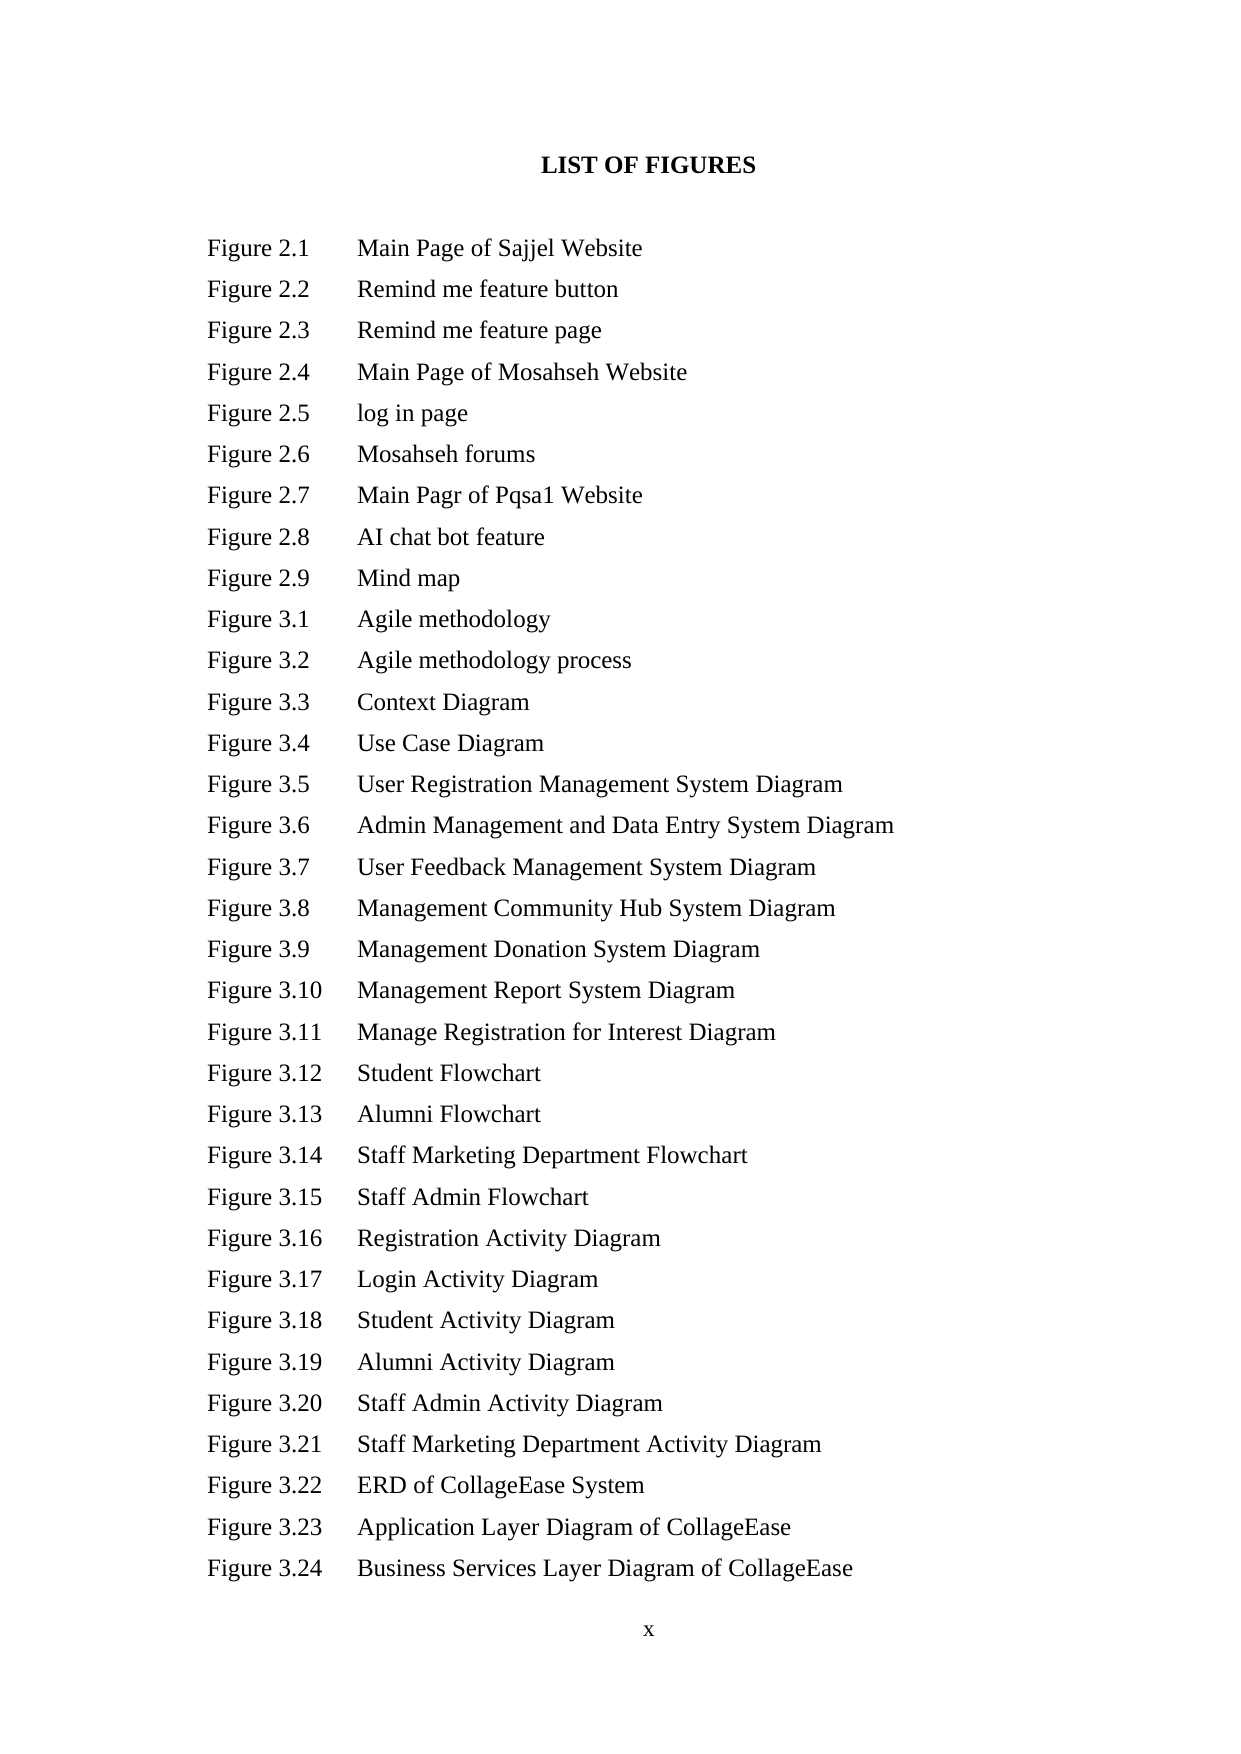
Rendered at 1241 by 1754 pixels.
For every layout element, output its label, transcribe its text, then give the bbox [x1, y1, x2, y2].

text Figure ‎2.9 Mind map 15 [207, 563, 1031, 592]
text Figure ‎3.12 Student Flowchart 39 [207, 1058, 1031, 1087]
text Figure ‎2.6 Mosahseh forums 10 [207, 439, 1031, 468]
text Figure ‎3.18 Student Activity Diagram 47 [207, 1306, 1031, 1334]
text Figure ‎3.4 Use Case Diagram 26 [207, 728, 1031, 757]
text Figure ‎2.3 Remind me feature page 8 [207, 316, 1031, 344]
text Figure ‎3.17 Login Activity Diagram 44 [207, 1264, 1031, 1293]
text Figure ‎2.8 AI chat bot feature 12 [207, 522, 1031, 551]
text Figure ‎3.24 Business Services Layer Diagram of CollageEase 66 [207, 1553, 1031, 1582]
text Figure ‎3.11 Manage Registration for Interest Diagram 37 [207, 1017, 1031, 1046]
text Figure ‎3.20 Staff Admin Activity Diagram 48 [207, 1388, 1031, 1417]
text Figure ‎3.16 Registration Activity Diagram 43 [207, 1223, 1031, 1252]
text Figure ‎3.21 Staff Marketing Department Activity Diagram 49 [207, 1429, 1031, 1458]
text Figure ‎3.5 User Registration Management System Diagram 27 [207, 769, 1031, 798]
text Figure ‎2.1 Main Page of Sajjel Website 8 [207, 233, 1031, 262]
text Figure ‎2.4 Main Page of Mosahseh Website 9 [207, 357, 1031, 386]
text Figure ‎3.9 Management Donation System Diagram 34 [207, 934, 1031, 963]
text Figure ‎2.5 log in page 10 [207, 398, 1031, 427]
text Figure ‎3.19 Alumni Activity Diagram 47 [207, 1347, 1031, 1376]
text Figure ‎3.8 Management Community Hub System Diagram 32 [207, 893, 1031, 922]
text Figure ‎2.7 Main Pagr of Pqsa1 Website 11 [207, 481, 1031, 509]
text Figure ‎3.15 Staff Admin Flowchart 42 [207, 1182, 1031, 1211]
text Figure ‎3.1 Agile methodology 19 [207, 604, 1031, 633]
text Figure ‎2.2 Remind me feature button 8 [207, 274, 1031, 303]
text Figure ‎3.22 ERD of CollageEase System 50 [207, 1471, 1031, 1499]
text Figure ‎3.23 Application Layer Diagram of CollageEase 56 [207, 1512, 1031, 1541]
text Figure ‎3.3 Context Diagram 25 [207, 687, 1031, 716]
text Figure ‎3.6 Admin Management and Data Entry System Diagram 29 [207, 811, 1031, 839]
title LIST OF FIGURES [207, 150, 1090, 179]
text Figure ‎3.14 Staff Marketing Department Flowchart 41 [207, 1141, 1031, 1169]
text Figure ‎3.13 Alumni Flowchart 40 [207, 1099, 1031, 1128]
text Figure ‎3.10 Management Report System Diagram 36 [207, 976, 1031, 1004]
text Figure ‎3.7 User Feedback Management System Diagram 30 [207, 852, 1031, 881]
text Figure ‎3.2 Agile methodology process 20 [207, 646, 1031, 674]
